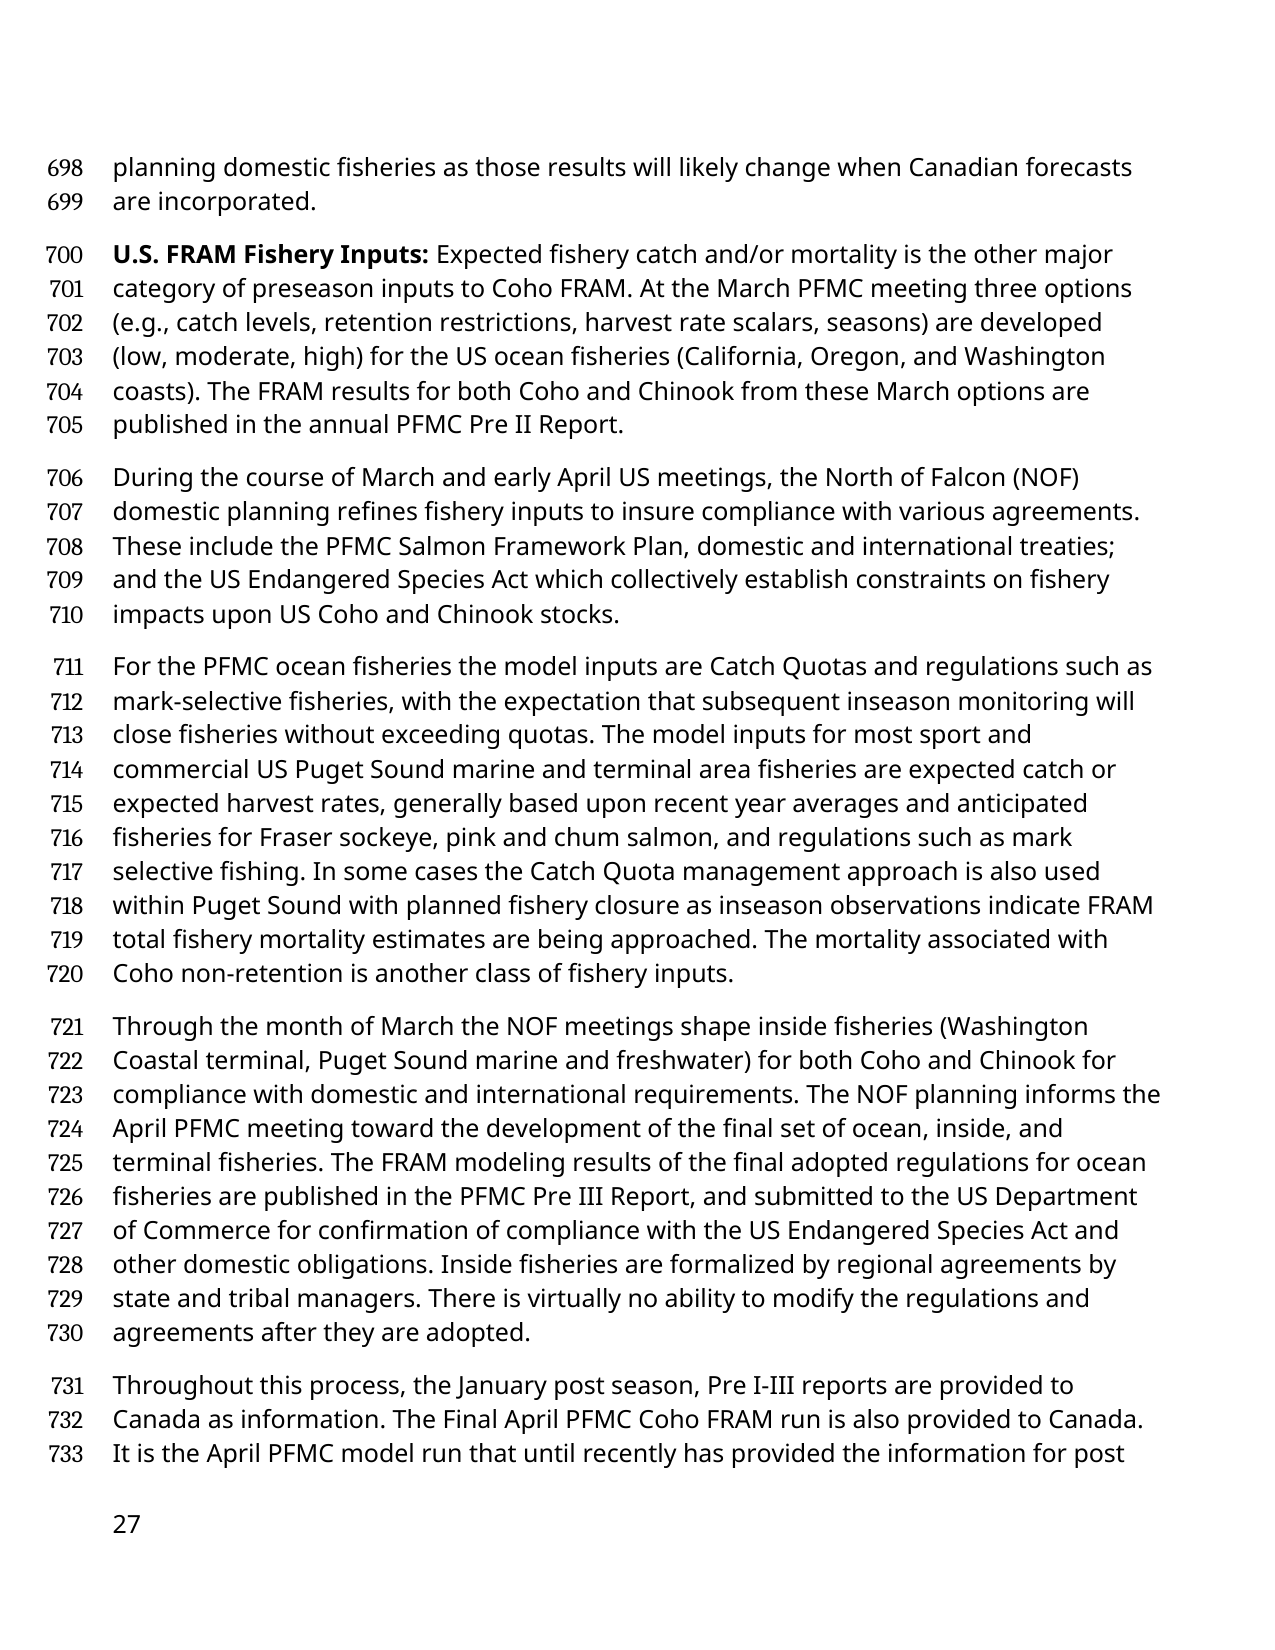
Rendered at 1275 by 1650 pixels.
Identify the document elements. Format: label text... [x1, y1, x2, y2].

text For the PFMC ocean fisheries the model inputs are Catch Quotas and regulations such as mark-selective fisheries, with the expectation that subsequent inseason monitoring will close fisheries without exceeding quotas. The model inputs for most sport and commercial US Puget Sound marine and terminal area fisheries are expected catch or expected harvest rates, generally based upon recent year averages and anticipated fisheries for Fraser sockeye, pink and chum salmon, and regulations such as mark selective fishing. In some cases the Catch Quota management approach is also used within Puget Sound with planned fishery closure as inseason observations indicate FRAM total fishery mortality estimates are being approached. The mortality associated with Coho non-retention is another class of fishery inputs. [112, 649, 1162, 990]
text During the course of March and early April US meetings, the North of Falcon (NOF) domestic planning refines fishery inputs to insure compliance with various agreements. These include the PFMC Salmon Framework Plan, domestic and international treaties; and the US Endangered Species Act which collectively establish constraints on fishery impacts upon US Coho and Chinook stocks. [112, 460, 1162, 630]
text Through the month of March the NOF meetings shape inside fisheries (Washington Coastal terminal, Puget Sound marine and freshwater) for both Coho and Chinook for compliance with domestic and international requirements. The NOF planning informs the April PFMC meeting toward the development of the final set of ocean, inside, and terminal fisheries. The FRAM modeling results of the final adopted regulations for ocean fisheries are published in the PFMC Pre III Report, and submitted to the US Department of Commerce for confirmation of compliance with the US Endangered Species Act and other domestic obligations. Inside fisheries are formalized by regional agreements by state and tribal managers. There is virtually no ability to modify the regulations and agreements after they are adopted. [112, 1008, 1162, 1349]
text U.S. FRAM Fishery Inputs: Expected fishery catch and/or mortality is the other major category of preseason inputs to Coho FRAM. At the March PFMC meeting three options (e.g., catch levels, retention restrictions, harvest rate scalars, seasons) are developed (low, moderate, high) for the US ocean fisheries (California, Oregon, and Washington coasts). The FRAM results for both Coho and Chinook from these March options are published in the annual PFMC Pre II Report. [112, 237, 1162, 441]
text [112, 150, 1162, 218]
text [112, 1368, 1162, 1470]
